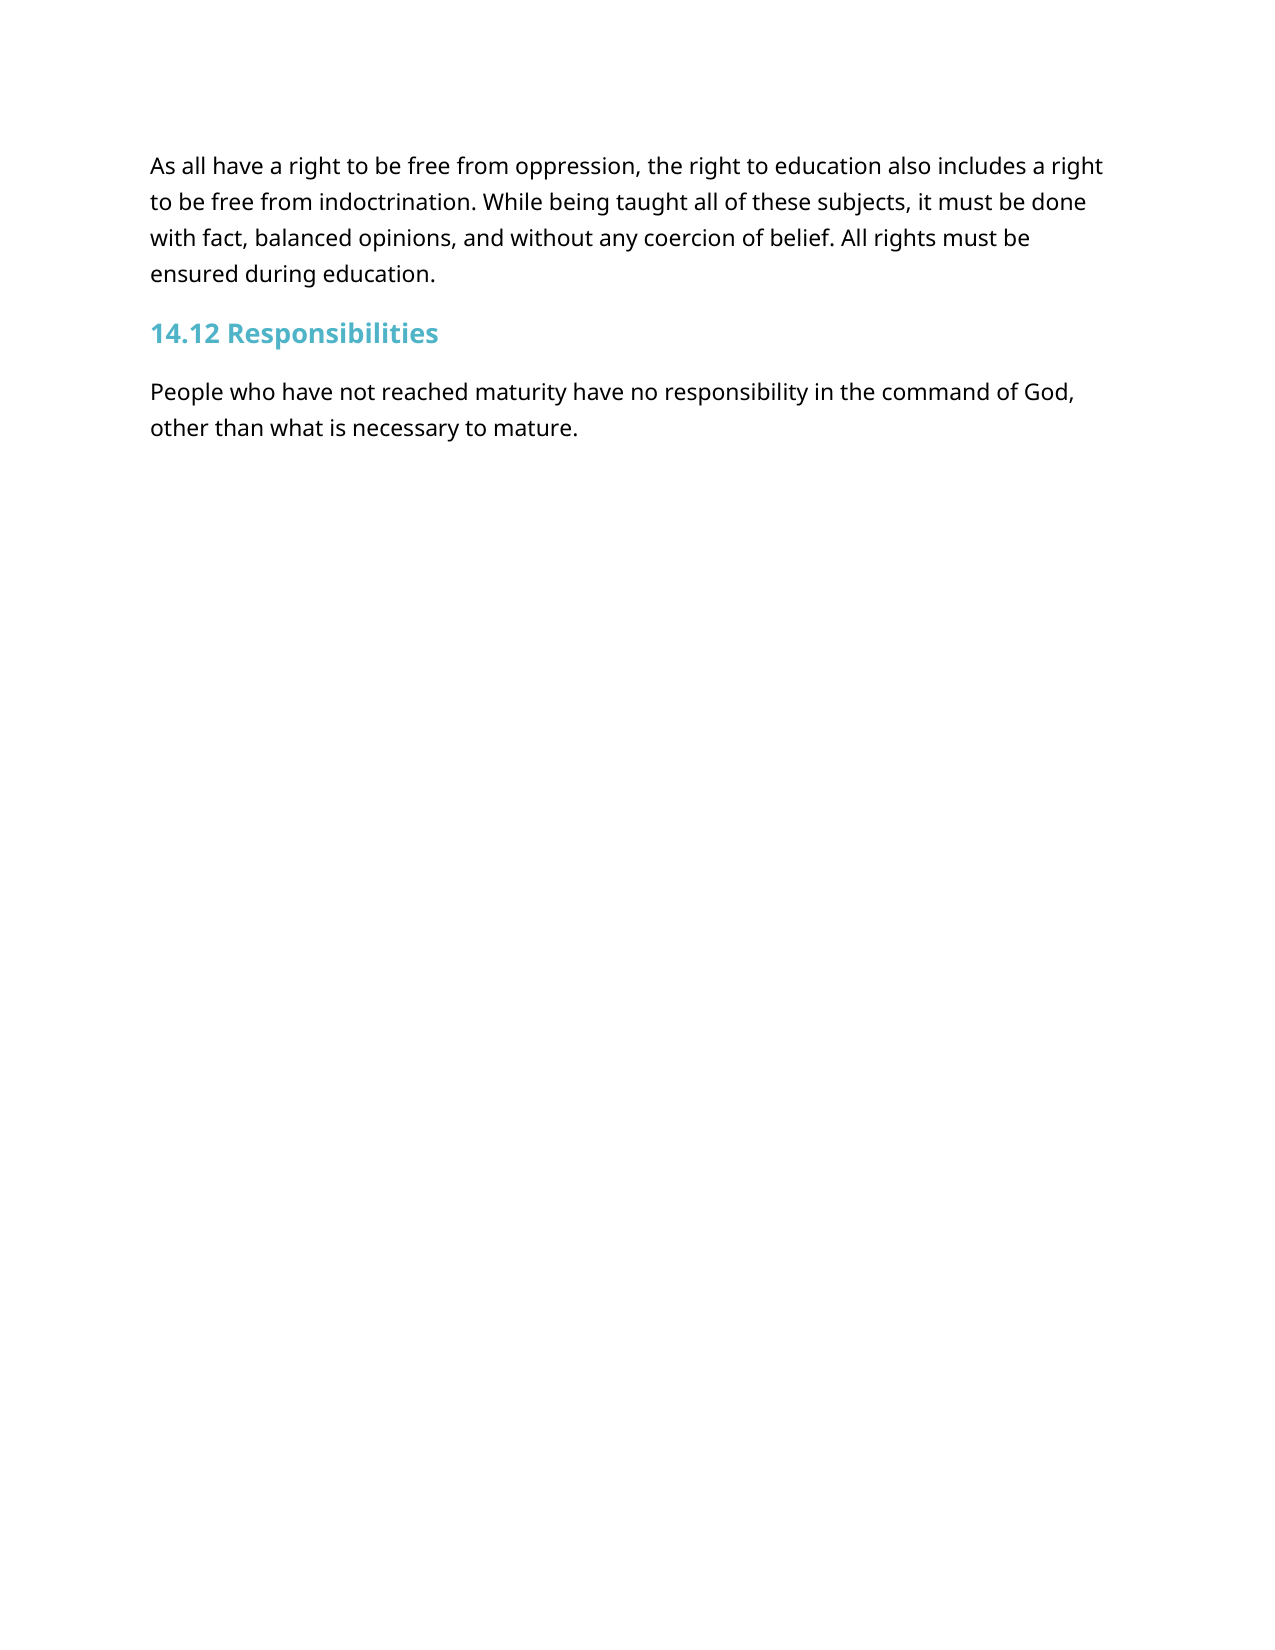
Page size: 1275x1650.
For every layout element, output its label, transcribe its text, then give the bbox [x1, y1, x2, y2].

text People who have not reached maturity have no responsibility in the command of God, other than what is necessary to mature. [150, 376, 1125, 443]
text As all have a right to be free from oppression, the right to education also includes a right to be free from indoctrination. While being taught all of these subjects, it must be done with fact, balanced opinions, and without any coercion of belief. All rights must be ensured during education. [150, 150, 1125, 289]
subtitle 14.12 Responsibilities [150, 314, 1125, 351]
